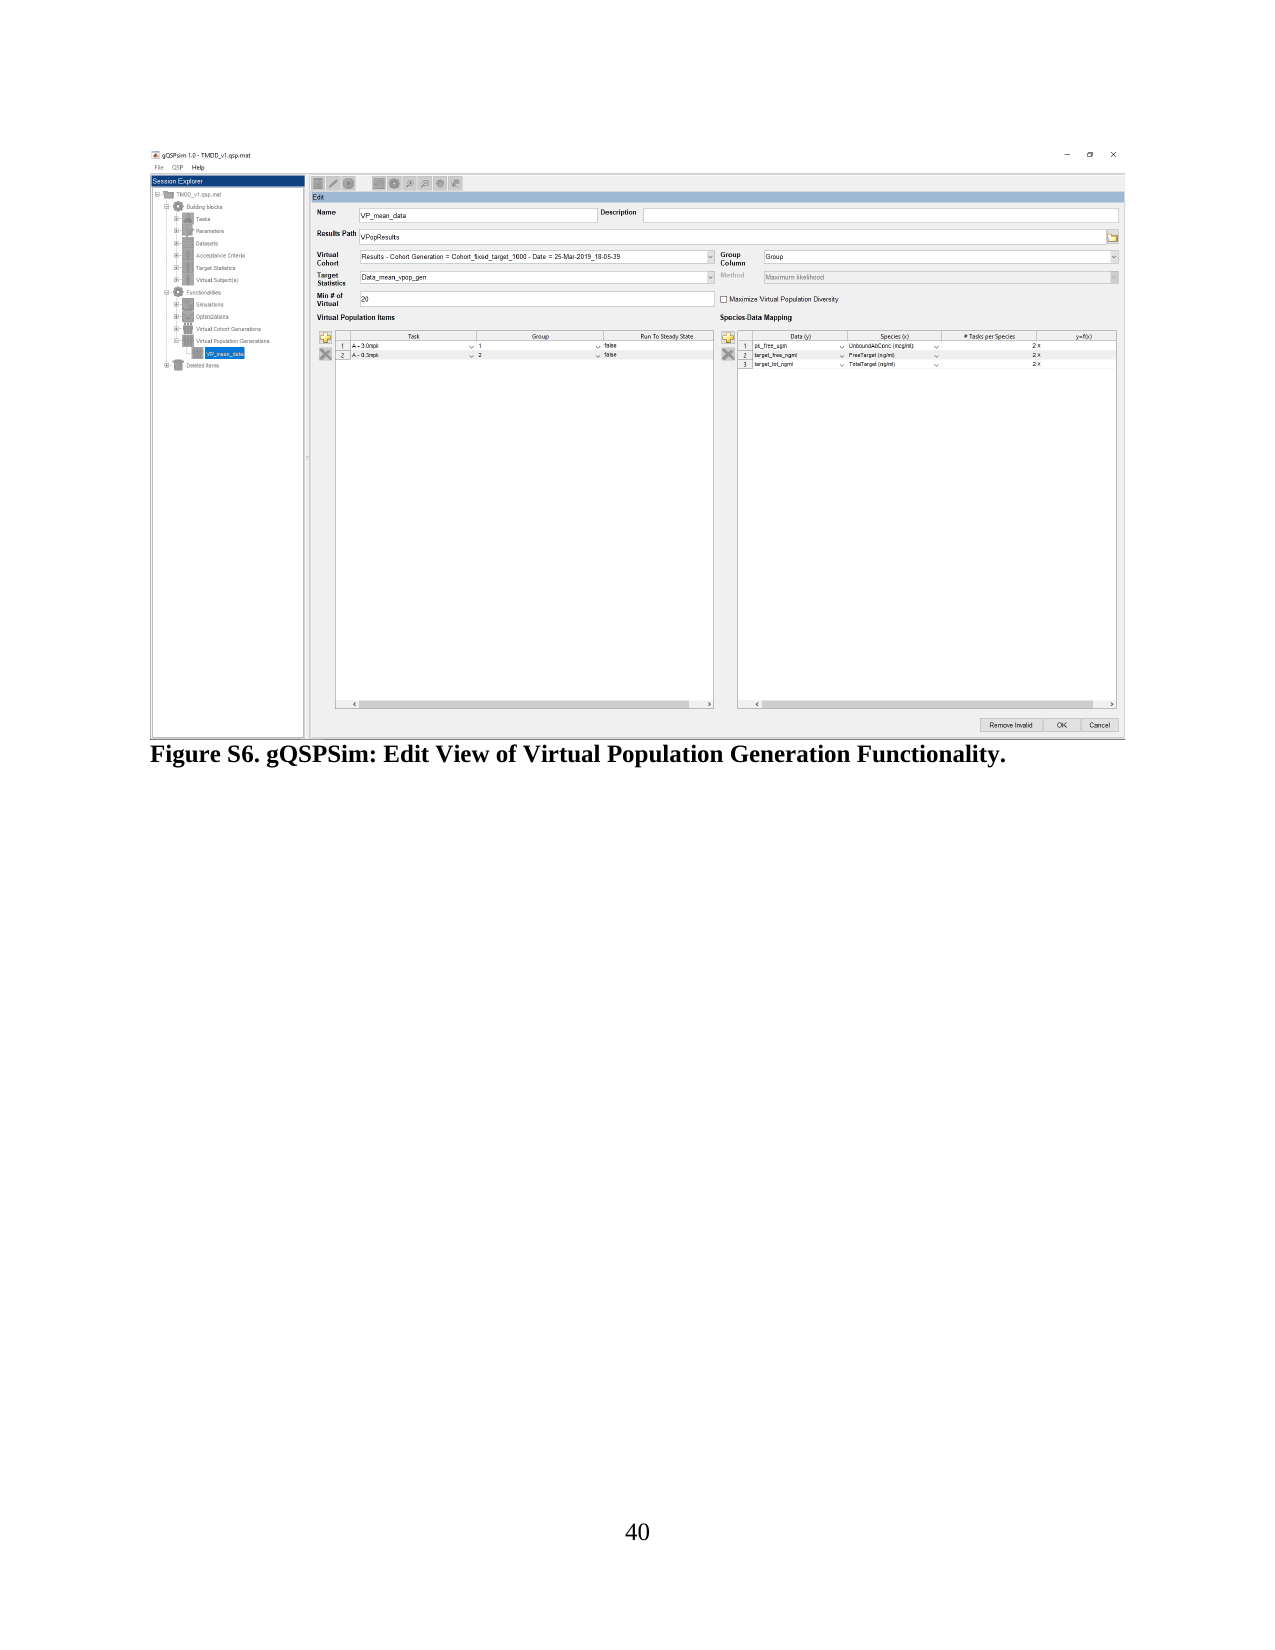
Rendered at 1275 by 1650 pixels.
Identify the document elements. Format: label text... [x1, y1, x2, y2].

picture [150, 150, 1125, 740]
